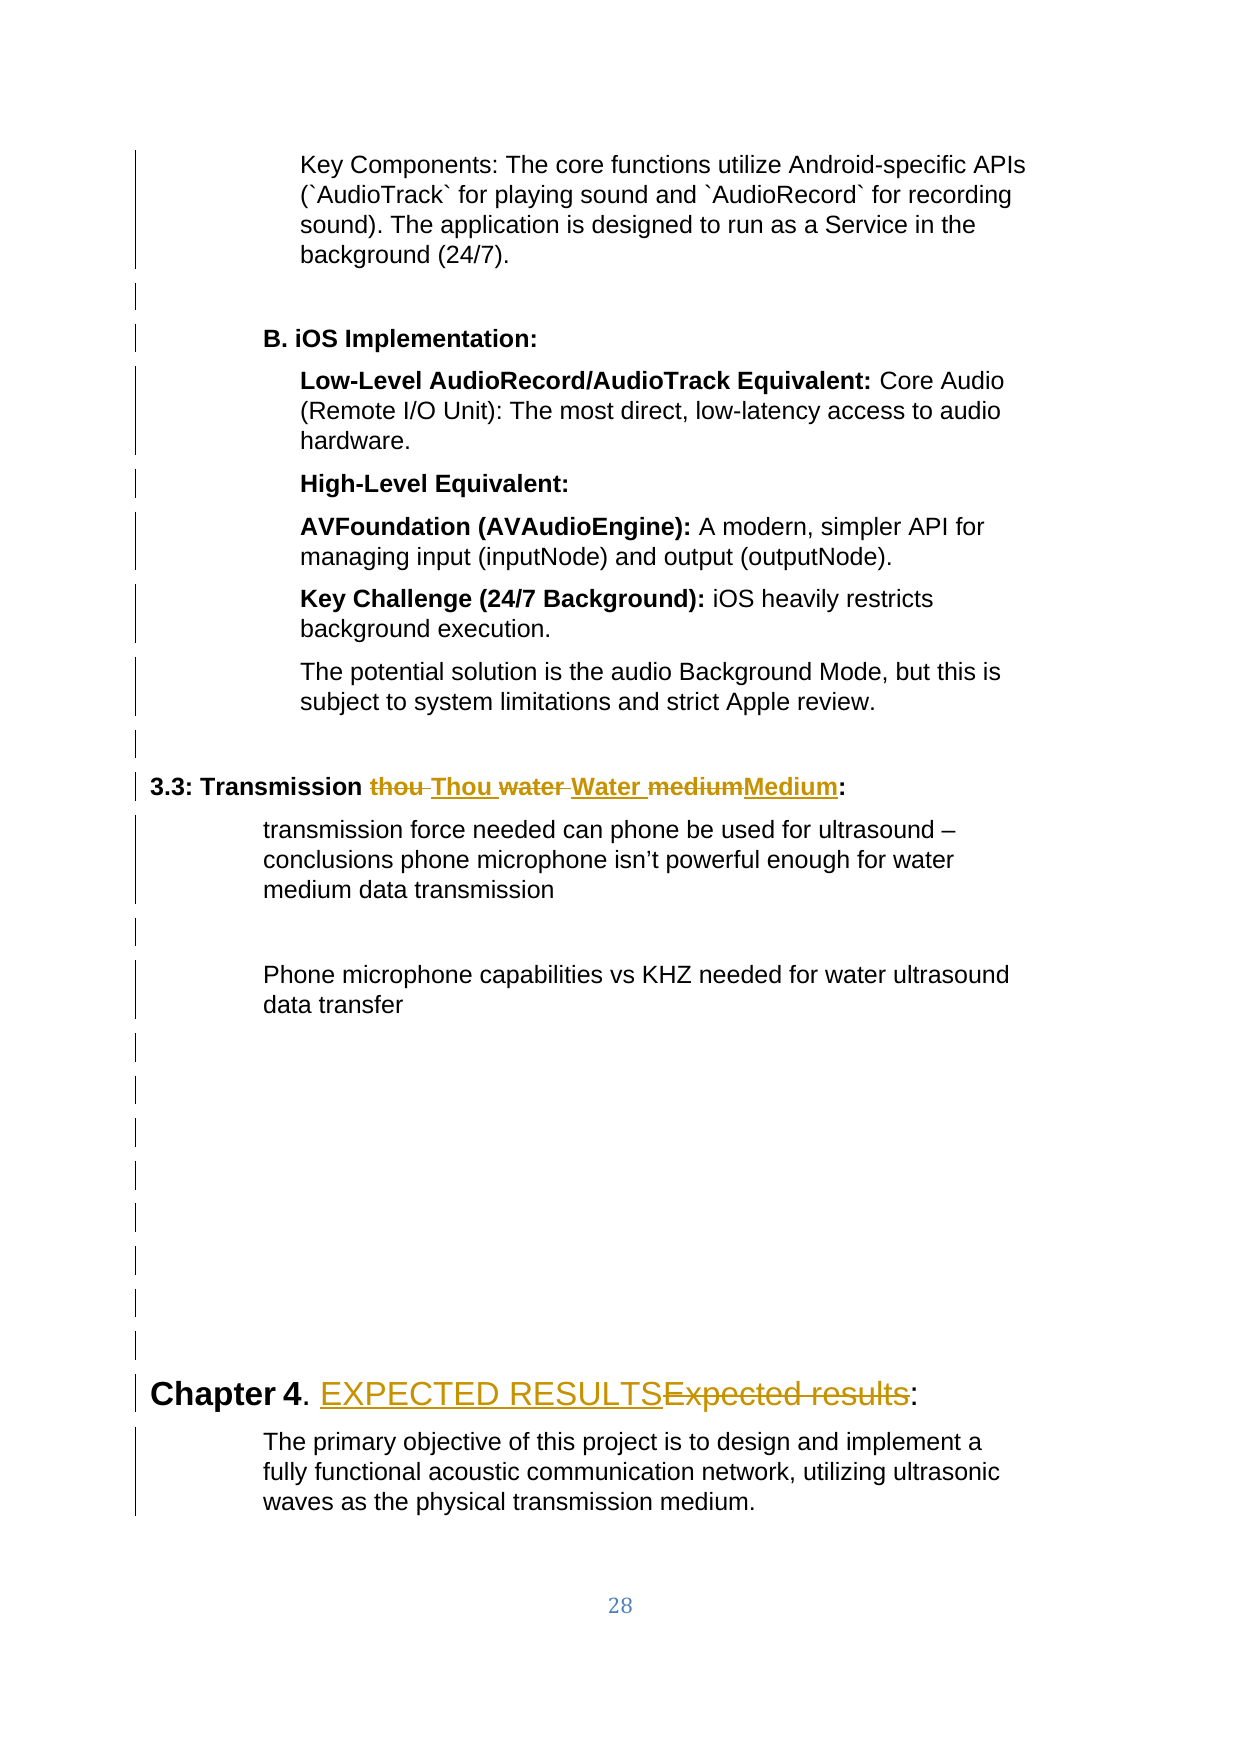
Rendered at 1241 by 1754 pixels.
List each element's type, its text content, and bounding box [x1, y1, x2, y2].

text B. iOS Implementation: [263, 323, 1030, 352]
text The potential solution is the audio Background Mode, but this is subject to system limitations and strict Apple review. [300, 657, 1030, 716]
text High-Level Equivalent: [300, 469, 1030, 498]
text Key Components: The core functions utilize Android-specific APIs (`AudioTrack` for playing sound and `AudioRecord` for recording sound). The application is designed to run as a Service in the background (24/7). [300, 150, 1030, 269]
text transmission force needed can phone be used for ultrasound – conclusions phone microphone isn’t powerful enough for water medium data transmission [263, 815, 1030, 904]
text Low-Level AudioRecord/AudioTrack Equivalent: Core Audio (Remote I/O Unit): The most direct, low-latency access to audio hardware. [300, 366, 1030, 455]
text AVFoundation (AVAudioEngine): A modern, simpler API for managing input (inputNode) and output (outputNode). [300, 512, 1030, 570]
text Phone microphone capabilities vs KHZ needed for water ultrasound data transfer [263, 960, 1030, 1019]
text The primary objective of this project is to design and implement a fully functional acoustic communication network, utilizing ultrasonic waves as the physical transmission medium. [263, 1427, 1030, 1516]
text 3.3: Transmission : [150, 772, 1030, 801]
text Chapter 4. : [150, 1374, 1030, 1412]
text Key Challenge (24/7 Background): iOS heavily restricts background execution. [300, 584, 1030, 643]
